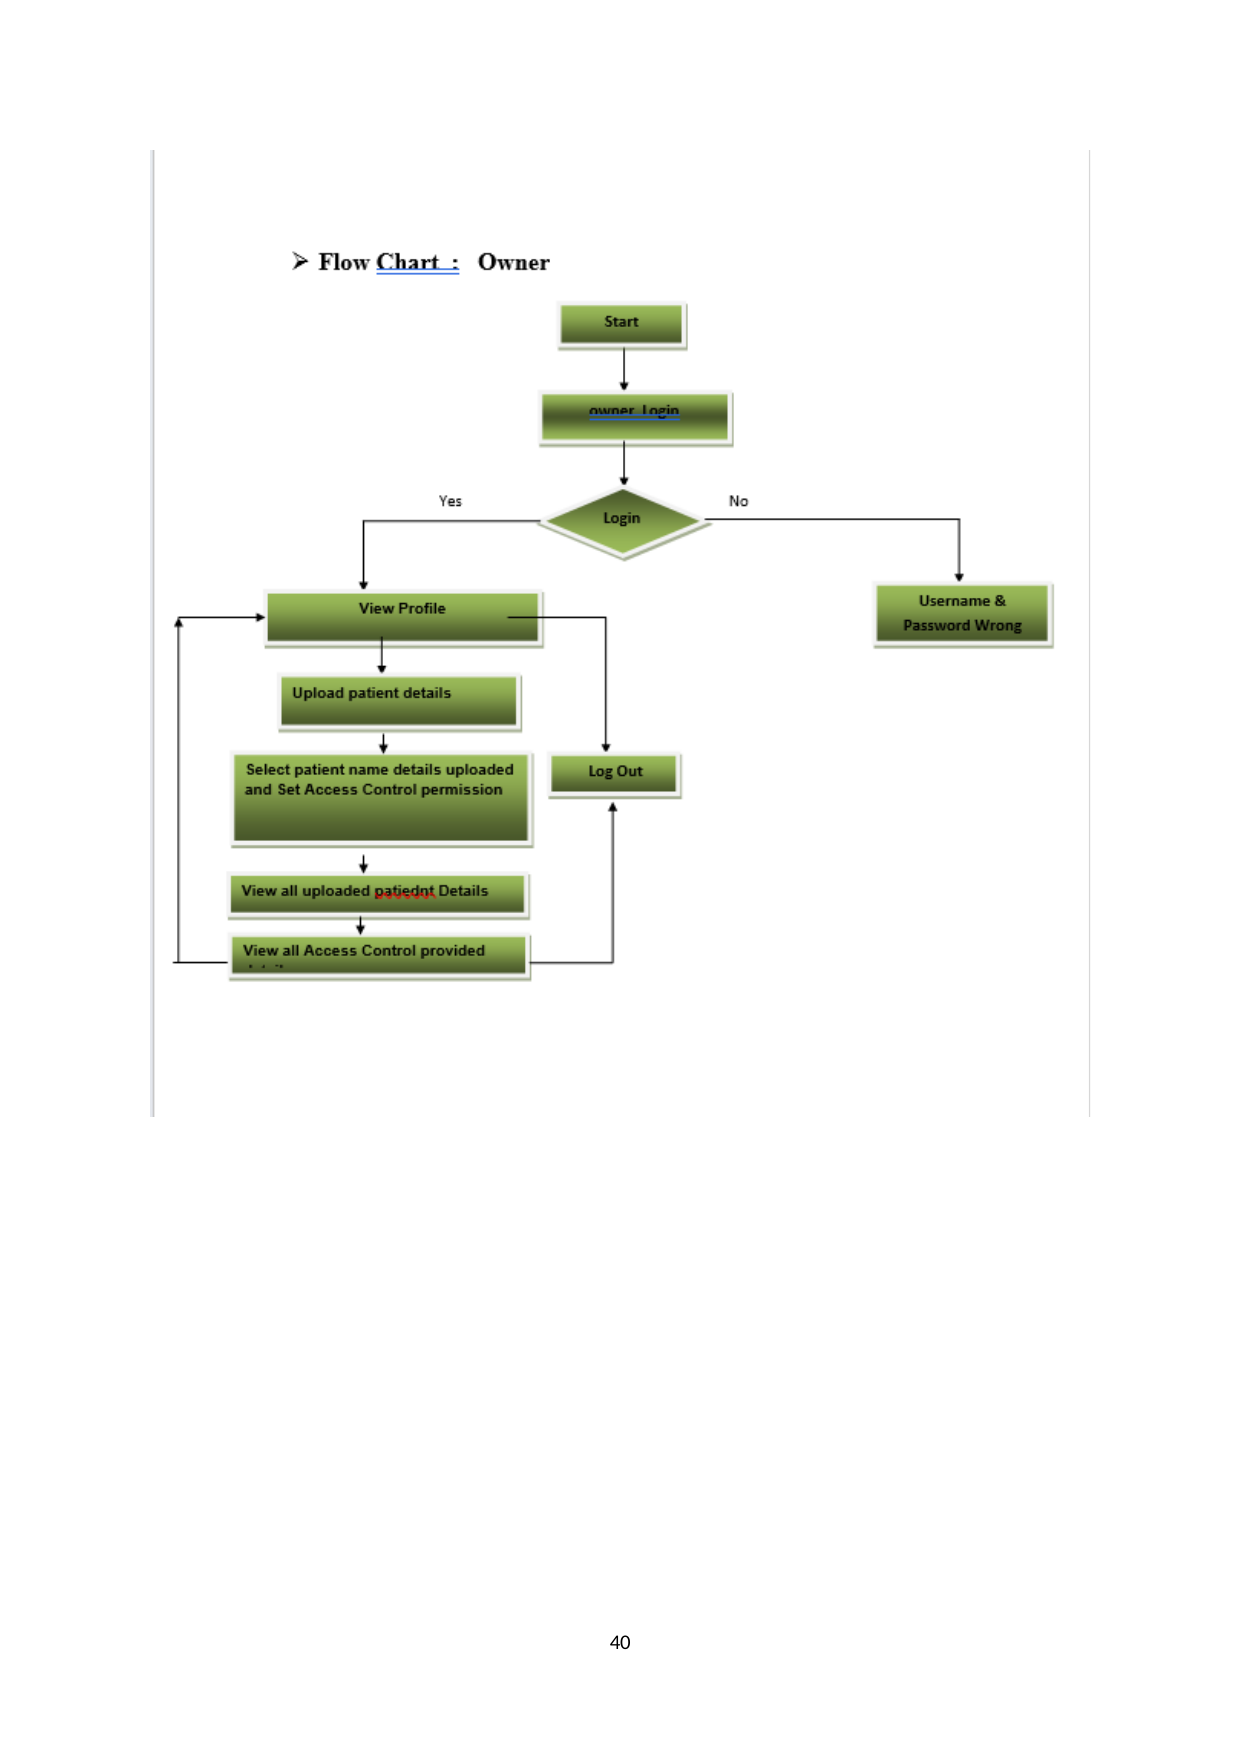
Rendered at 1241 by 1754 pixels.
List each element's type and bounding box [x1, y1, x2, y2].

picture [150, 150, 1091, 1117]
